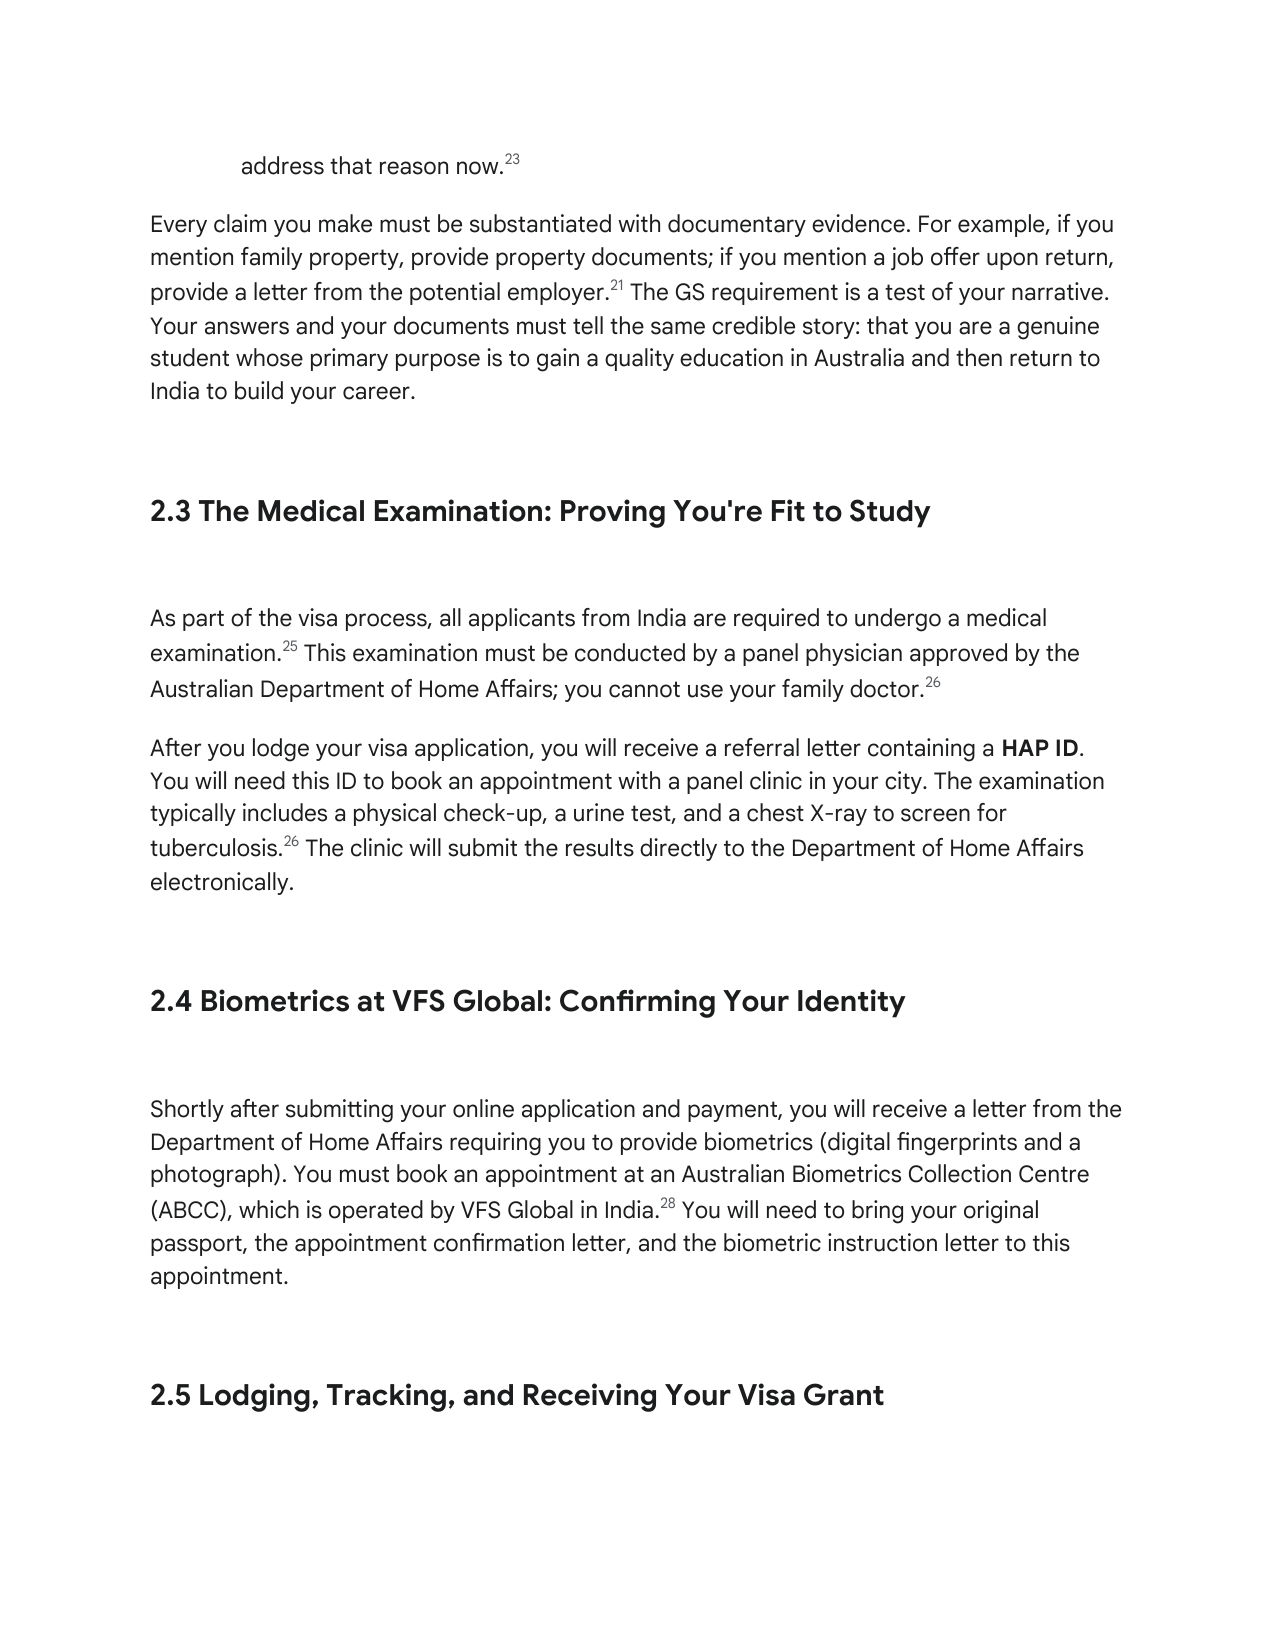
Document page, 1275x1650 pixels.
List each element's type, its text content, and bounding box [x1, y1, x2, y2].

text Every claim you make must be substantiated with documentary evidence. For example, if you mention family property, provide property documents; if you mention a job offer upon return, provide a letter from the potential employer.21 The GS requirement is a test of your narrative. Your answers and your documents must tell the same credible story: that you are a genuine student whose primary purpose is to gain a quality education in Australia and then return to India to build your career. [150, 211, 1125, 406]
subtitle 2.5 Lodging, Tracking, and Receiving Your Visa Grant [150, 1377, 1125, 1414]
subtitle 2.3 The Medical Examination: Proving You're Fit to Study [150, 493, 1125, 529]
text As part of the visa process, all applicants from India are required to undergo a medical examination.25 This examination must be conducted by a panel physician approved by the Australian Department of Home Affairs; you cannot use your family doctor.26 [150, 604, 1125, 705]
text After you lodge your visa application, you will receive a referral letter containing a HAP ID. You will need this ID to book an appointment with a panel clinic in your city. The examination typically includes a physical check-up, a urine test, and a chest X-ray to screen for tuberculosis.26 The clinic will submit the results directly to the Department of Home Affairs electronically. [150, 734, 1125, 897]
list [203, 150, 1125, 181]
text Shortly after submitting your online application and payment, you will receive a letter from the Department of Home Affairs requiring you to provide biometrics (digital fingerprints and a photograph). You must book an appointment at an Australian Biometrics Collection Centre (ABCC), which is operated by VFS Global in India.28 You will need to bring your original passport, the appointment confirmation letter, and the biometric instruction letter to this appointment. [150, 1095, 1125, 1291]
subtitle 2.4 Biometrics at VFS Global: Confirming Your Identity [150, 983, 1125, 1020]
